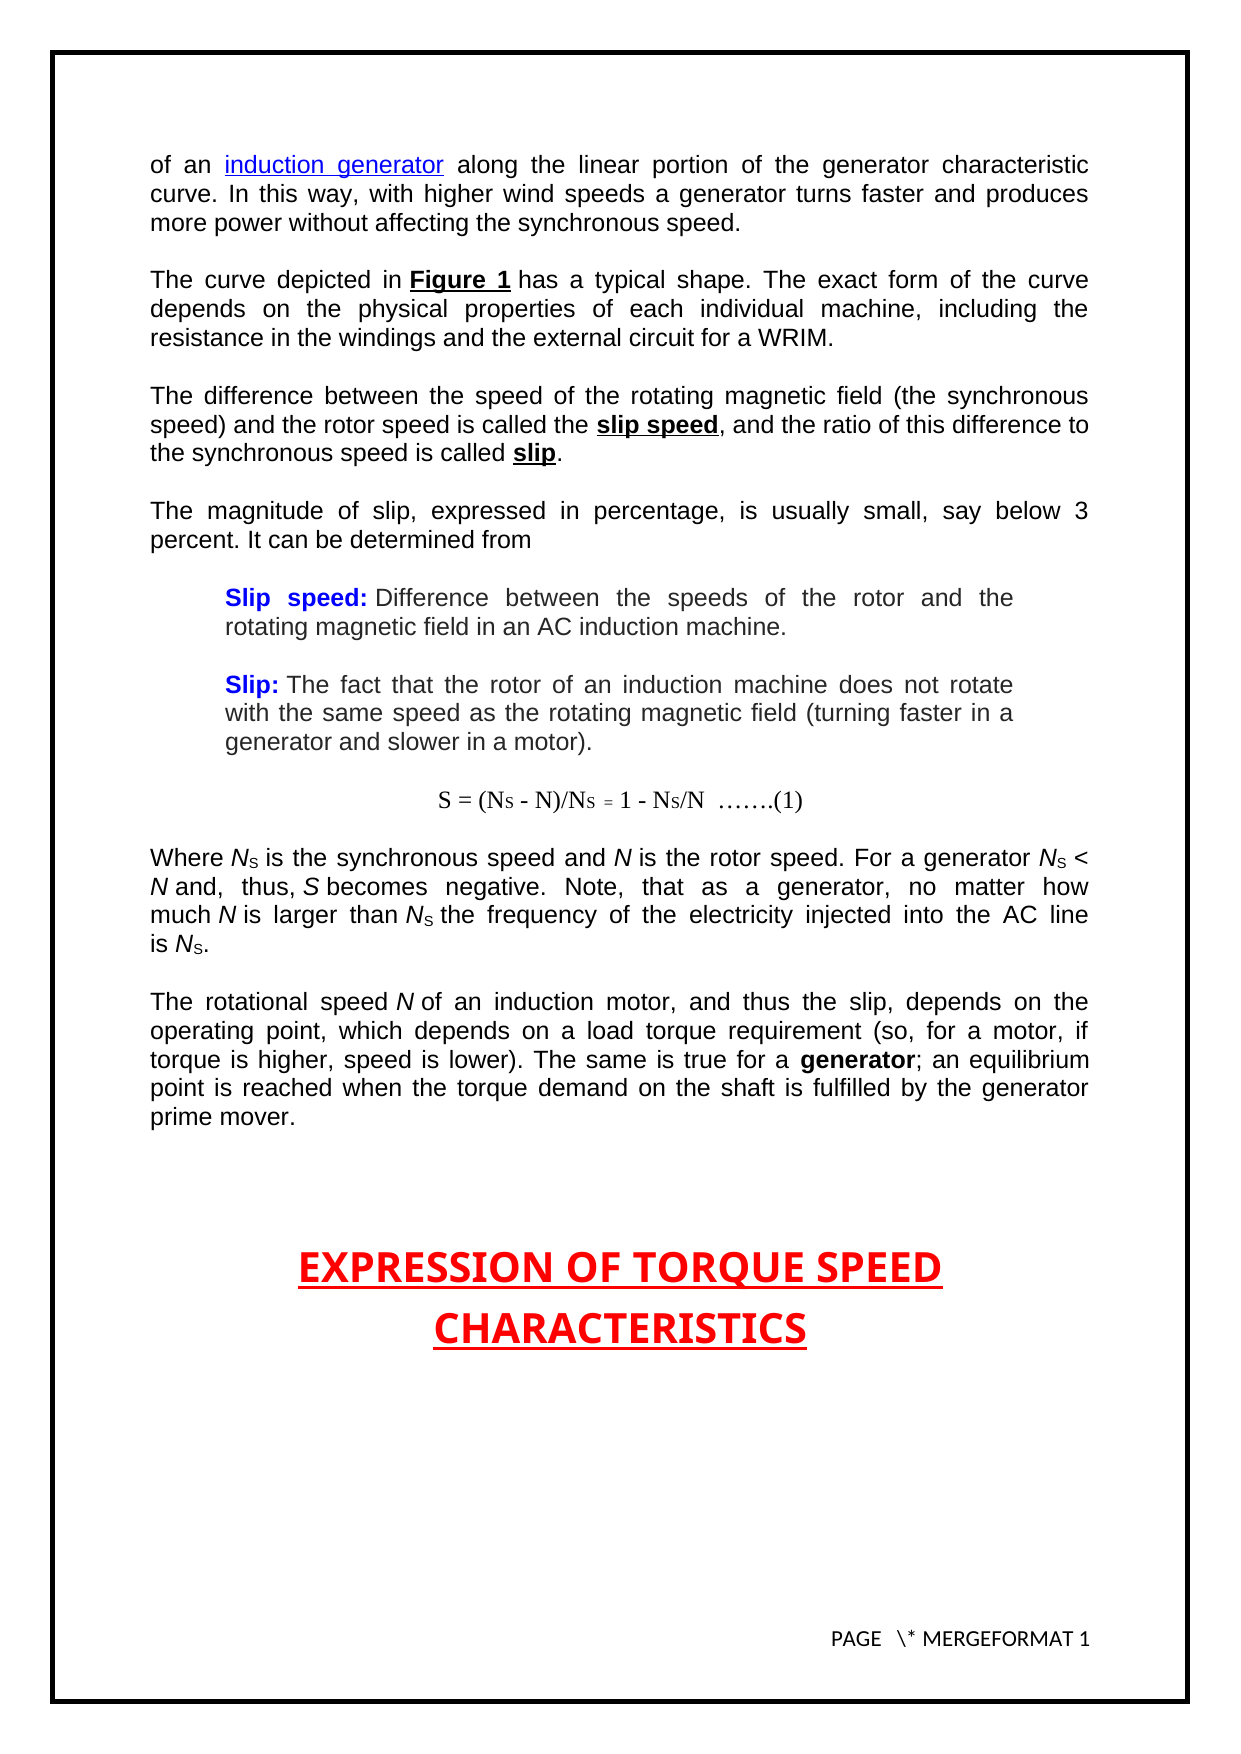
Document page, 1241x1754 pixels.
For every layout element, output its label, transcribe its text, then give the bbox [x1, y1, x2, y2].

text Where NS is the synchronous speed and N is the rotor speed. For a generator NS < N and, thus, S becomes negative. Note, that as a generator, no matter how much N is larger than NS the frequency of the electricity injected into the AC line is NS. [150, 843, 1090, 958]
text EXPRESSION OF TORQUE SPEED CHARACTERISTICS [150, 1238, 1090, 1356]
text The rotational speed N of an induction motor, and thus the slip, depends on the operating point, which depends on a load torque requirement (so, for a motor, if torque is higher, speed is lower). The same is true for a generator; an equilibrium point is reached when the torque demand on the shaft is fulfilled by the generator prime mover. [150, 987, 1090, 1131]
text The difference between the speed of the rotating magnetic field (the synchronous speed) and the rotor speed is called the slip speed, and the ratio of this difference to the synchronous speed is called slip. [150, 381, 1090, 467]
text The curve depicted in Figure 1 has a typical shape. The exact form of the curve depends on the physical properties of each individual machine, including the resistance in the windings and the external circuit for a WRIM. [150, 265, 1090, 352]
text Slip: The fact that the rotor of an induction machine does not rotate with the same speed as the rotating magnetic field (turning faster in a generator and slower in a motor). [225, 669, 1015, 756]
text S = (NS - N)/NS = 1 - NS/N …….(1) [150, 785, 1090, 814]
text Slip speed: Difference between the speeds of the rotor and the rotating magnetic field in an AC induction machine. [225, 583, 1015, 640]
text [150, 150, 1090, 236]
text The magnitude of slip, expressed in percentage, is usually small, say below 3 percent. It can be determined from [150, 496, 1090, 554]
